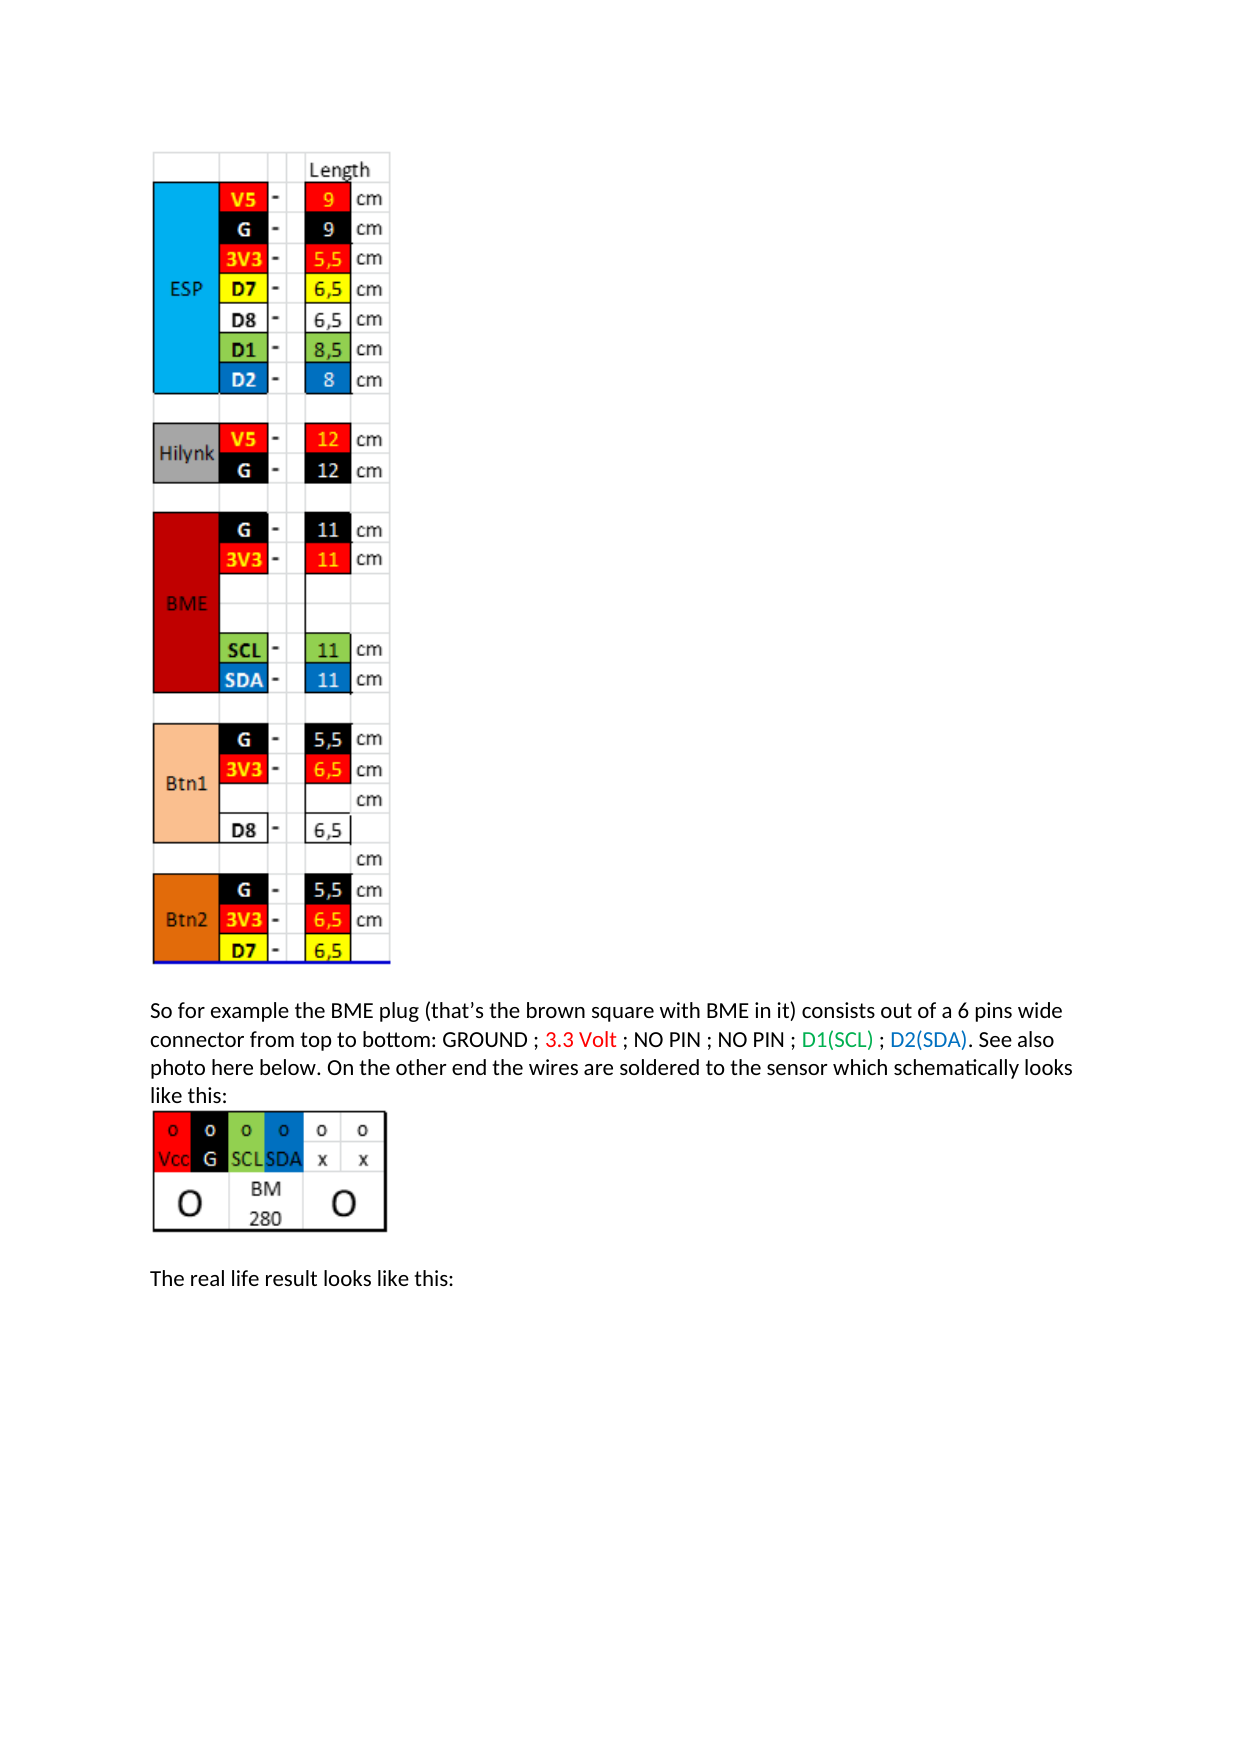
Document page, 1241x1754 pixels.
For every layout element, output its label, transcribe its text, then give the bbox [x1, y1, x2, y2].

text So for example the BME plug (that’s the brown square with BME in it) consists out of a 6 pins wide connector from top to bottom: GROUND ; 3.3 Volt ; NO PIN ; NO PIN ; D1(SCL) ; D2(SDA). See also photo here below. On the other end the wires are soldered to the sensor which schematically looks like this: [150, 997, 1090, 1109]
text The real life result looks like this: [150, 1264, 1090, 1292]
picture [150, 1108, 392, 1237]
picture [150, 150, 397, 969]
